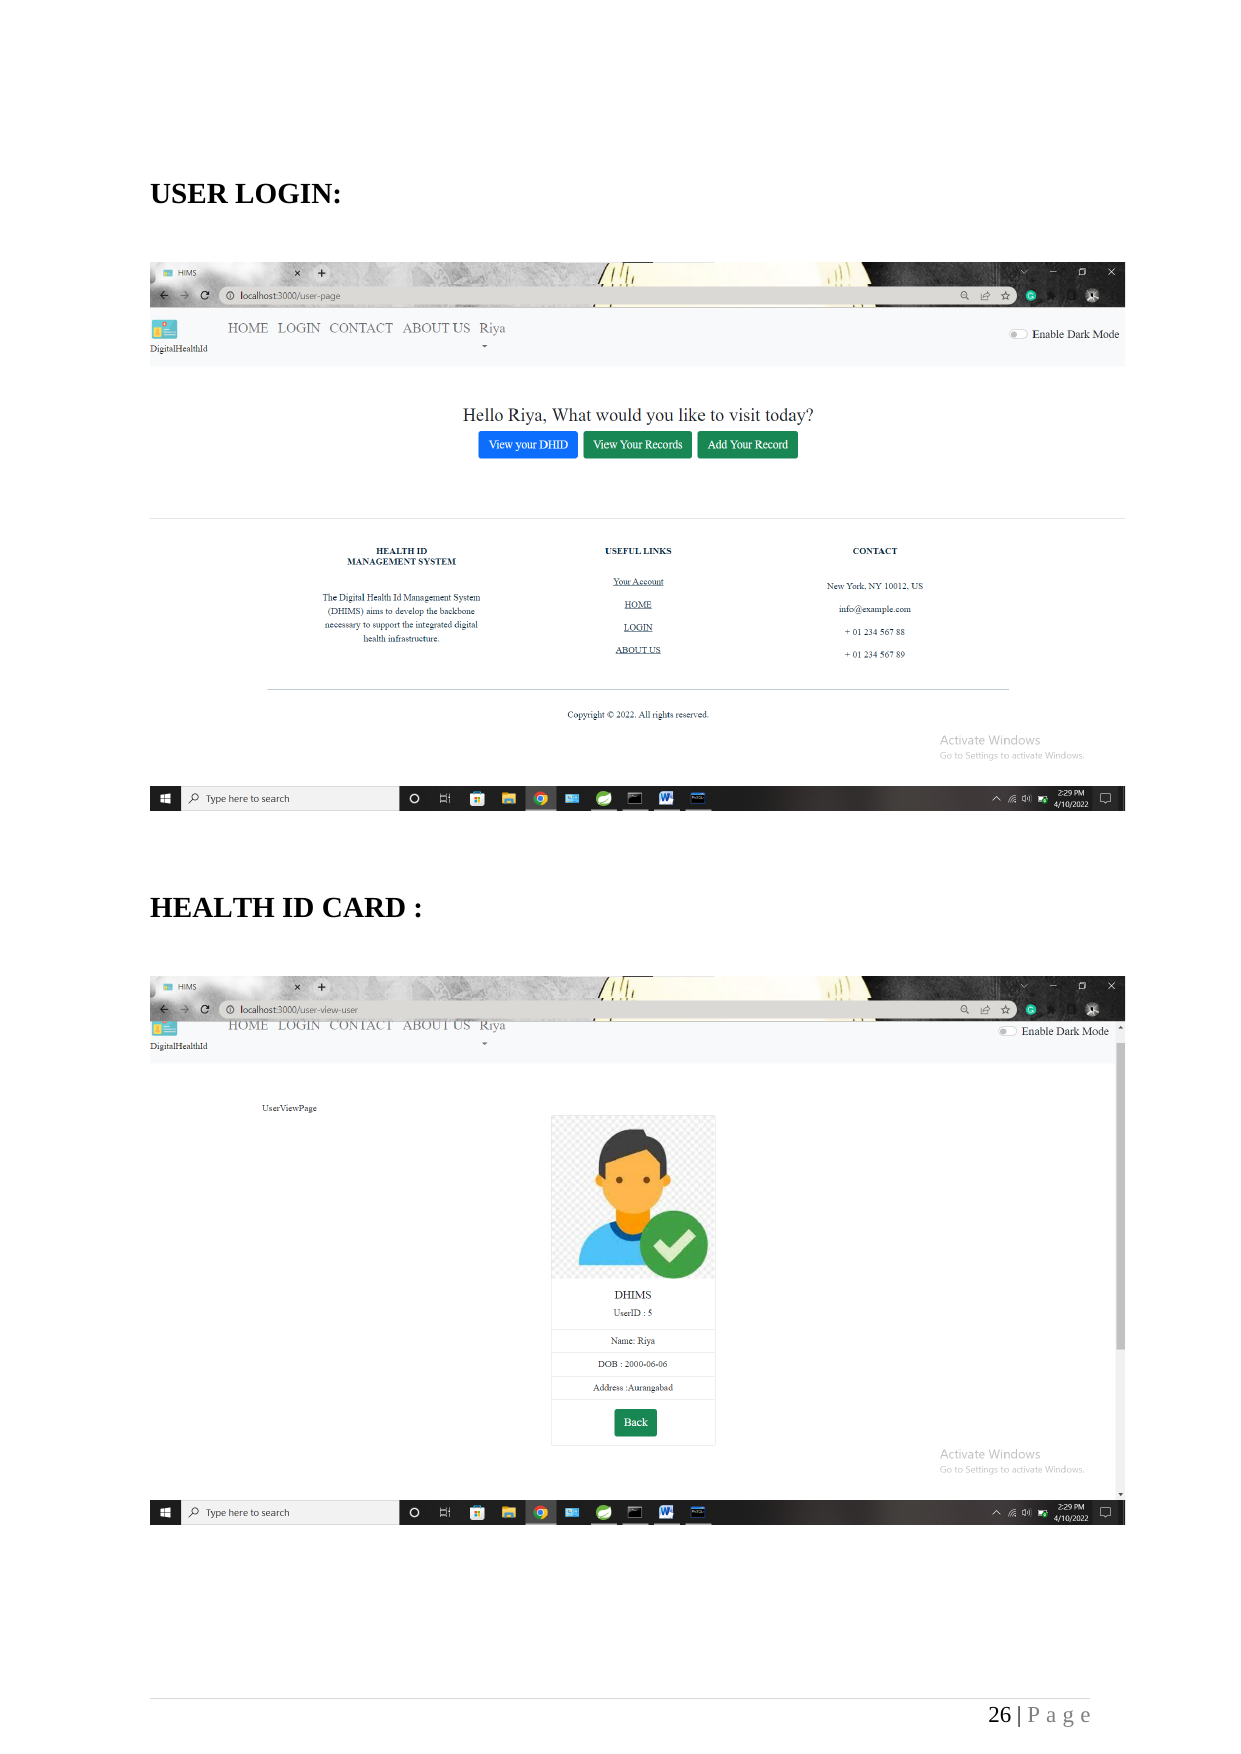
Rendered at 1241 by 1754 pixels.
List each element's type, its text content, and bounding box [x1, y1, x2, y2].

text HEALTH ID CARD : [150, 890, 1090, 924]
picture [150, 262, 1125, 811]
text USER LOGIN: [150, 176, 1090, 210]
picture [150, 976, 1125, 1525]
